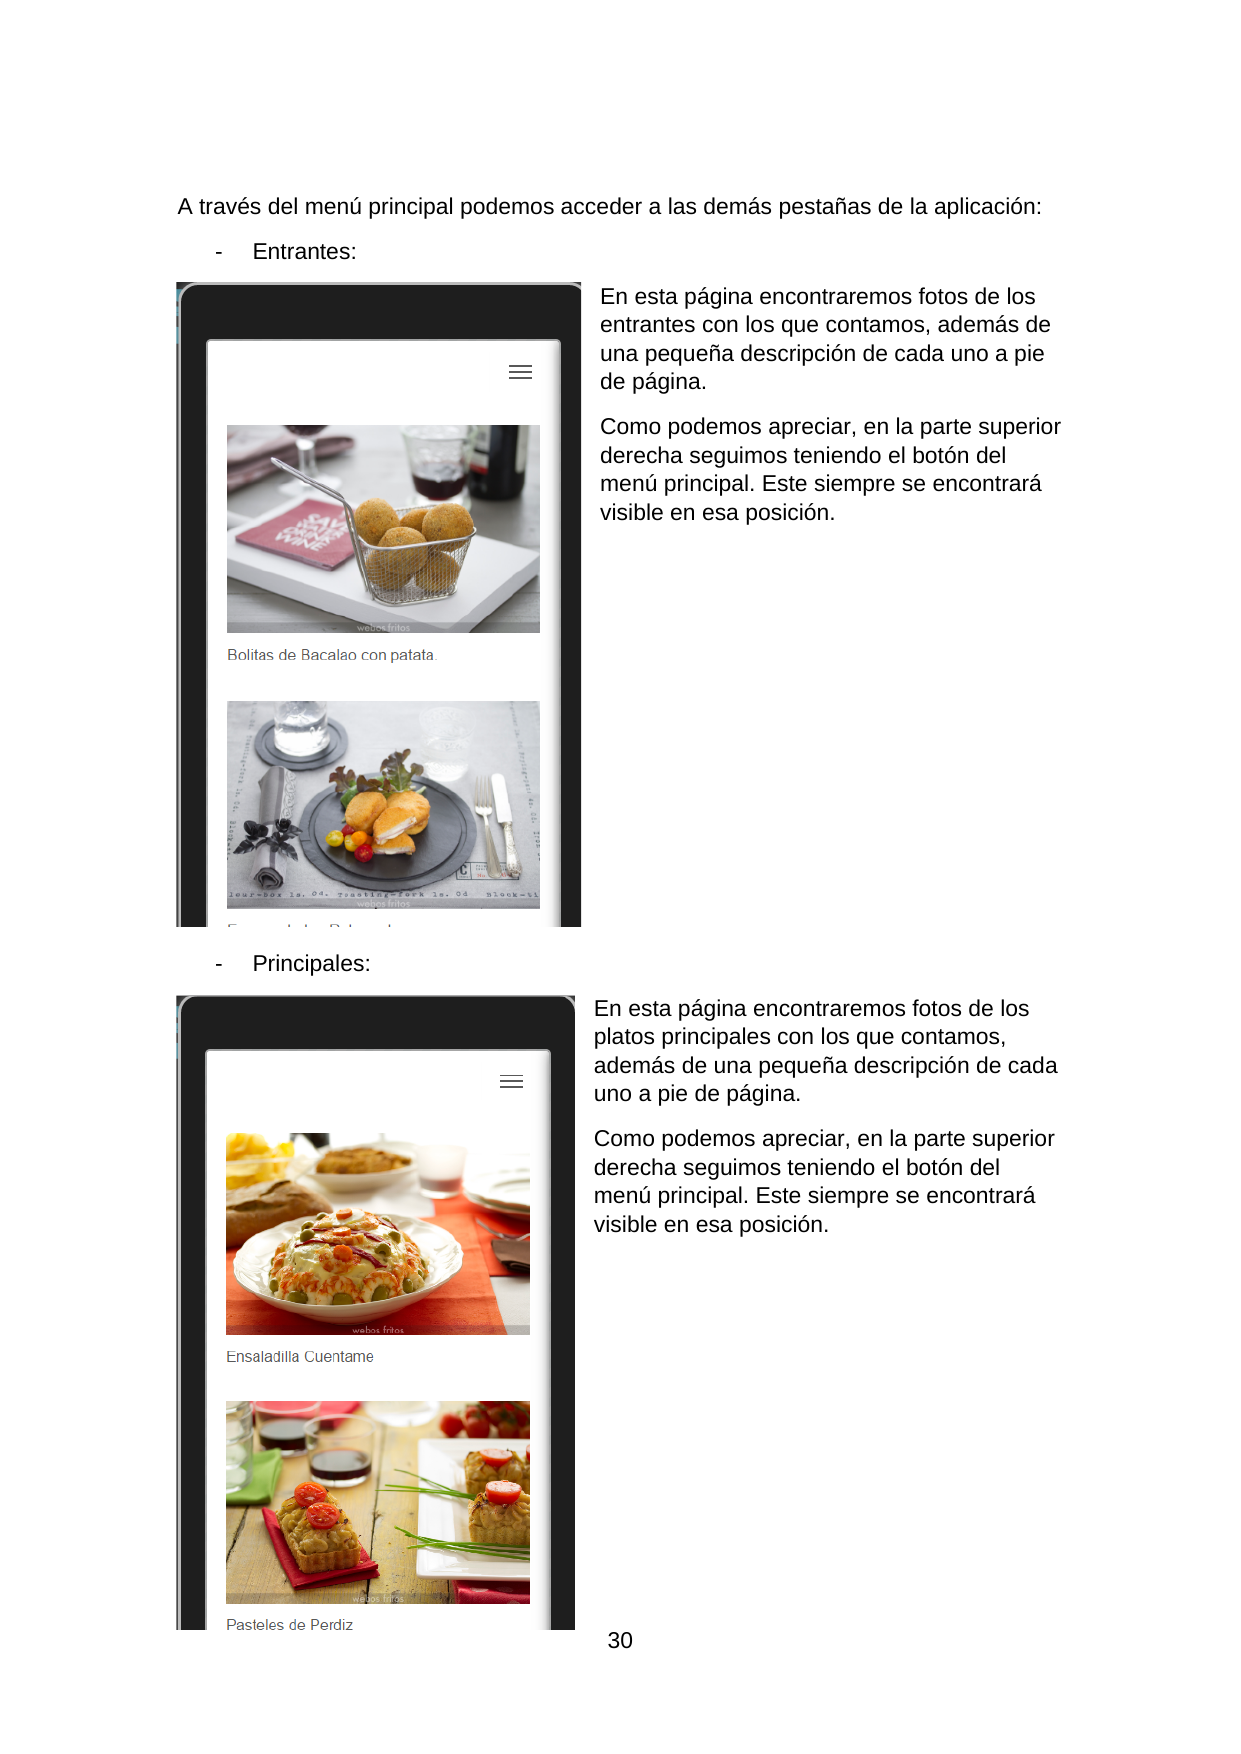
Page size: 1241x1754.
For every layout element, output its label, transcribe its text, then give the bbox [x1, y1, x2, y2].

text En esta página encontraremos fotos de los platos principales con los que contamos, además de una pequeña descripción de cada uno a pie de página. [575, 995, 1063, 1106]
list Principales: [215, 950, 1063, 976]
text A través del menú principal podemos acceder a las demás pestañas de la aplicación: [177, 193, 1063, 219]
text En esta página encontraremos fotos de los entrantes con los que contamos, además de una pequeña descripción de cada uno a pie de página. [582, 283, 1063, 394]
picture [176, 995, 575, 1630]
list Entrantes: [215, 238, 1063, 264]
text Como podemos apreciar, en la parte superior derecha seguimos teniendo el botón del menú principal. Este siempre se encontrará visible en esa posición. [582, 413, 1063, 525]
picture [176, 282, 582, 927]
text Como podemos apreciar, en la parte superior derecha seguimos teniendo el botón del menú principal. Este siempre se encontrará visible en esa posición. [575, 1125, 1063, 1237]
